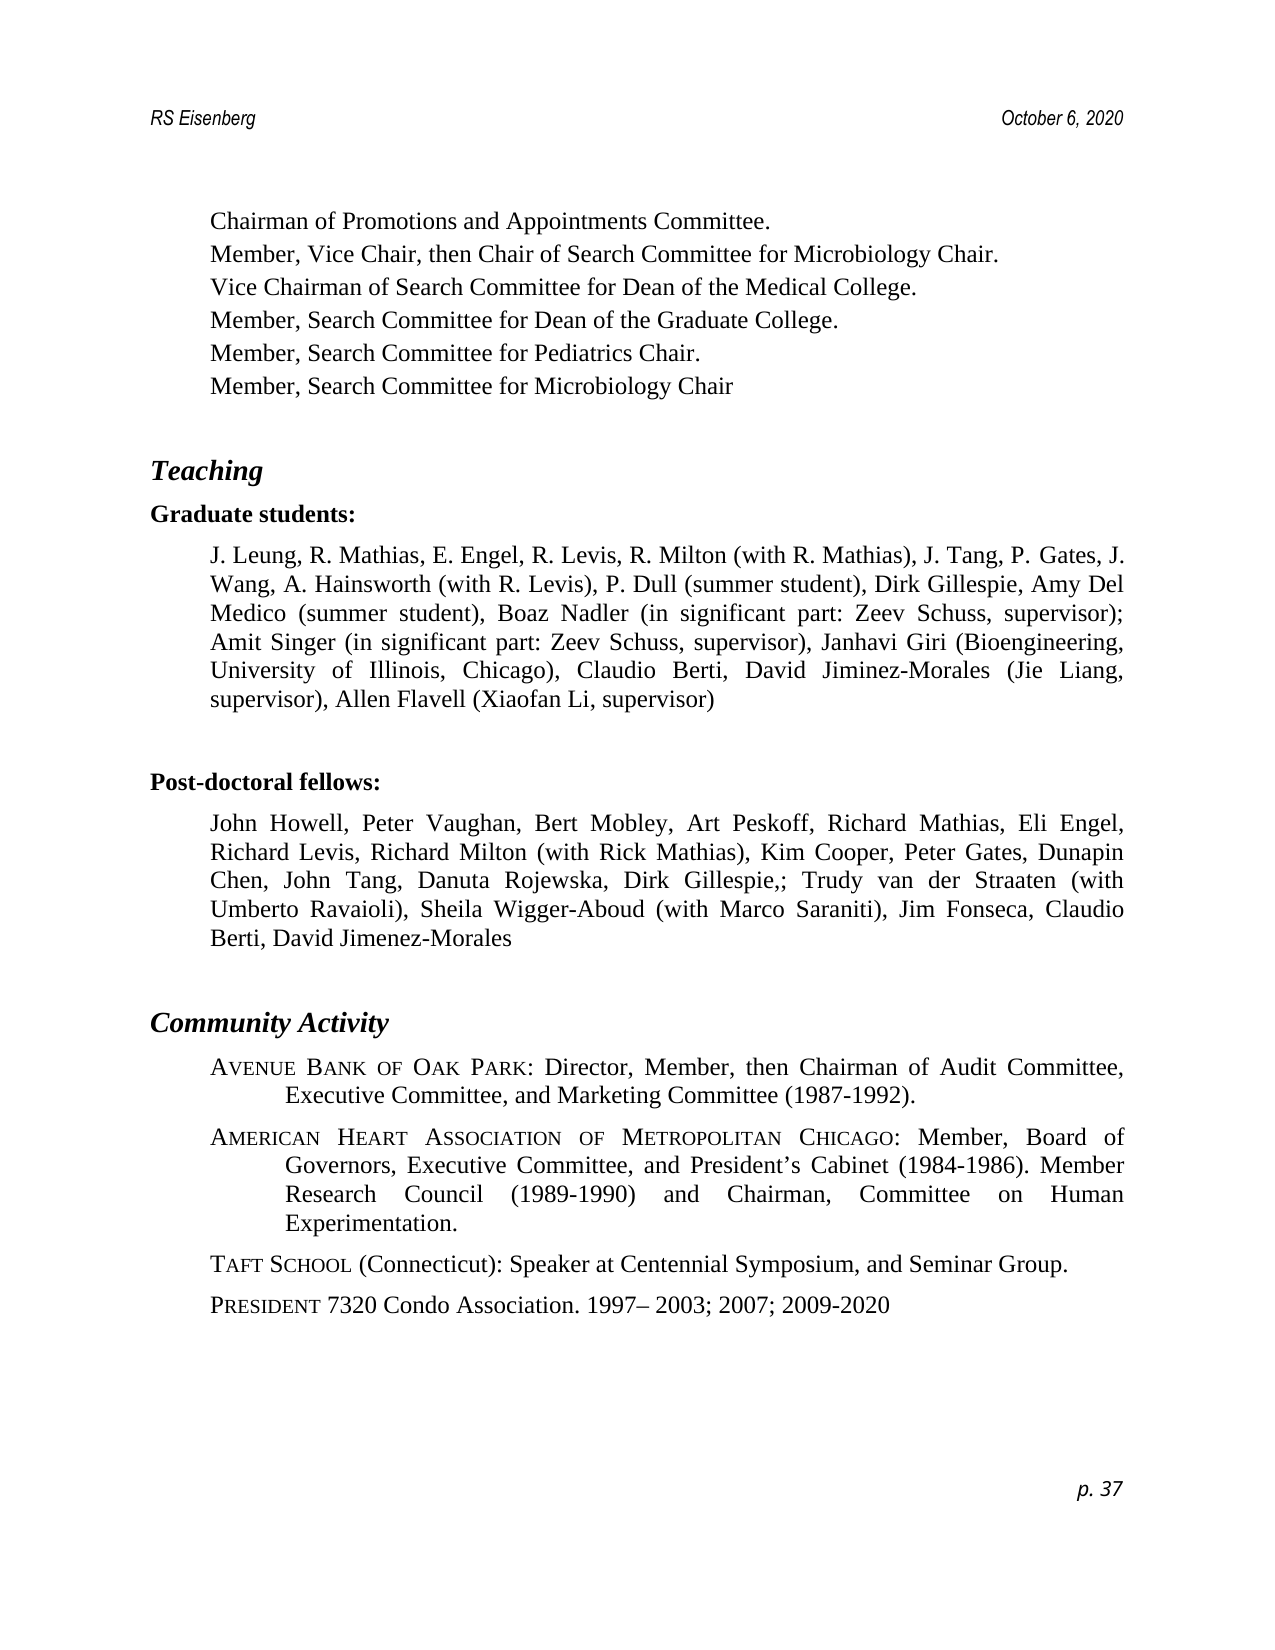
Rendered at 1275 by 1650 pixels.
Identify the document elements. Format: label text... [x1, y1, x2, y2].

text Member, Search Committee for Pediatrics Chair. [210, 338, 1125, 367]
text Vice Chairman of Search Committee for Dean of the Medical College. [210, 272, 1125, 301]
text Community Activity [150, 1006, 1125, 1039]
text J. Leung, R. Mathias, E. Engel, R. Levis, R. Milton (with R. Mathias), J. Tang, P. Gates, J. Wang, A. Hainsworth (with R. Levis), P. Dull (summer student), Dirk Gillespie, Amy Del Medico (summer student), Boaz Nadler (in significant part: Zeev Schuss, supervisor); Amit Singer (in significant part: Zeev Schuss, supervisor), Janhavi Giri (Bioengineering, University of Illinois, Chicago), Claudio Berti, David Jiminez-Morales (Jie Liang, supervisor), Allen Flavell (Xiaofan Li, supervisor) [210, 541, 1125, 713]
text Graduate students: [150, 499, 1125, 528]
text President 7320 Condo Association. 1997– 2003; 2007; 2009-2020 [210, 1290, 1125, 1319]
text Member, Search Committee for Dean of the Graduate College. [210, 305, 1125, 334]
text Chairman of Promotions and Appointments Committee. [210, 206, 1125, 235]
text John Howell, Peter Vaughan, Bert Mobley, Art Peskoff, Richard Mathias, Eli Engel, Richard Levis, Richard Milton (with Rick Mathias), Kim Cooper, Peter Gates, Dunapin Chen, John Tang, Danuta Rojewska, Dirk Gillespie,; Trudy van der Straaten (with Umberto Ravaioli), Sheila Wigger-Aboud (with Marco Saraniti), Jim Fonseca, Claudio Berti, David Jimenez-Morales [210, 808, 1125, 952]
text American Heart Association of Metropolitan Chicago: Member, Board of Governors, Executive Committee, and President’s Cabinet (1984-1986). Member Research Council (1989-1990) and Chairman, Committee on Human Experimentation. [210, 1122, 1125, 1237]
text Taft School (Connecticut): Speaker at Centennial Symposium, and Seminar Group. [210, 1249, 1125, 1278]
text Post-doctoral fellows: [150, 767, 1125, 796]
text Avenue Bank of Oak Park: Director, Member, then Chairman of Audit Committee, Executive Committee, and Marketing Committee (1987-1992). [210, 1052, 1125, 1109]
text Member, Search Committee for Microbiology Chair [210, 371, 1125, 399]
text Member, Vice Chair, then Chair of Search Committee for Microbiology Chair. [210, 239, 1125, 268]
text Teaching [150, 453, 1125, 487]
